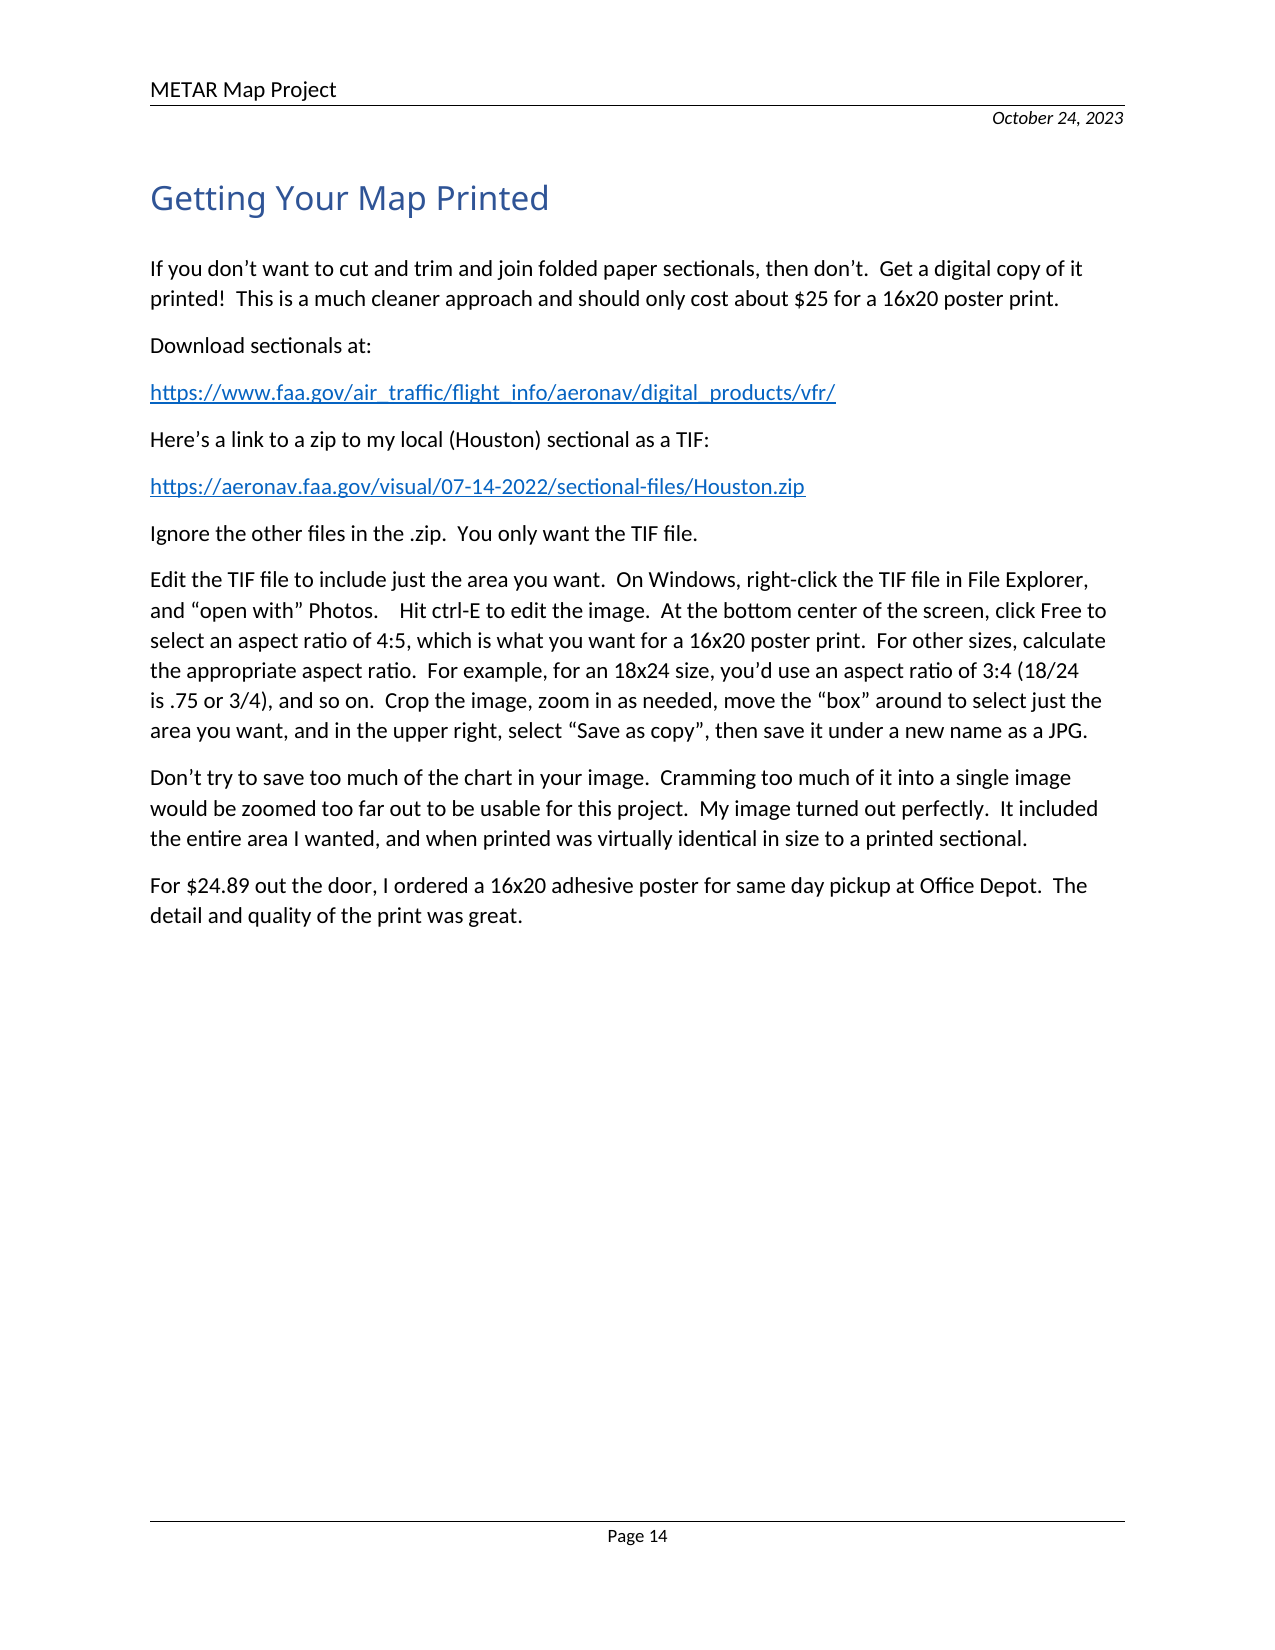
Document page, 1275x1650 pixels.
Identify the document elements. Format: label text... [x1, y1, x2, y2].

subtitle Getting Your Map Printed [150, 175, 1125, 220]
text For $24.89 out the door, I ordered a 16x20 adhesive poster for same day pickup at Office Depot. The detail and quality of the print was great. [150, 871, 1125, 929]
text If you don’t want to cut and trim and join folded paper sectionals, then don’t. Get a digital copy of it printed! This is a much cleaner approach and should only cost about $25 for a 16x20 poster print. [150, 254, 1125, 312]
text Edit the TIF file to include just the area you want. On Windows, right-click the TIF file in File Explorer, and “open with” Photos. Hit ctrl-E to edit the image. At the bottom center of the screen, click Free to select an aspect ratio of 4:5, which is what you want for a 16x20 poster print. For other sizes, calculate the appropriate aspect ratio. For example, for an 18x24 size, you’d use an aspect ratio of 3:4 (18/24 is .75 or 3/4), and so on. Crop the image, zoom in as needed, move the “box” around to select just the area you want, and in the upper right, select “Save as copy”, then save it under a new name as a JPG. [150, 566, 1125, 745]
text https://www.faa.gov/air_traffic/flight_info/aeronav/digital_products/vfr/ [150, 378, 1125, 406]
text https://aeronav.faa.gov/visual/07-14-2022/sectional-files/Houston.zip [150, 472, 1125, 500]
text Here’s a link to a zip to my local (Houston) sectional as a TIF: [150, 425, 1125, 453]
text Ignore the other files in the .zip. You only want the TIF file. [150, 519, 1125, 547]
text Don’t try to save too much of the chart in your image. Cramming too much of it into a single image would be zoomed too far out to be usable for this project. My image turned out perfectly. It included the entire area I wanted, and when printed was virtually identical in size to a printed sectional. [150, 763, 1125, 852]
text Download sectionals at: [150, 331, 1125, 359]
